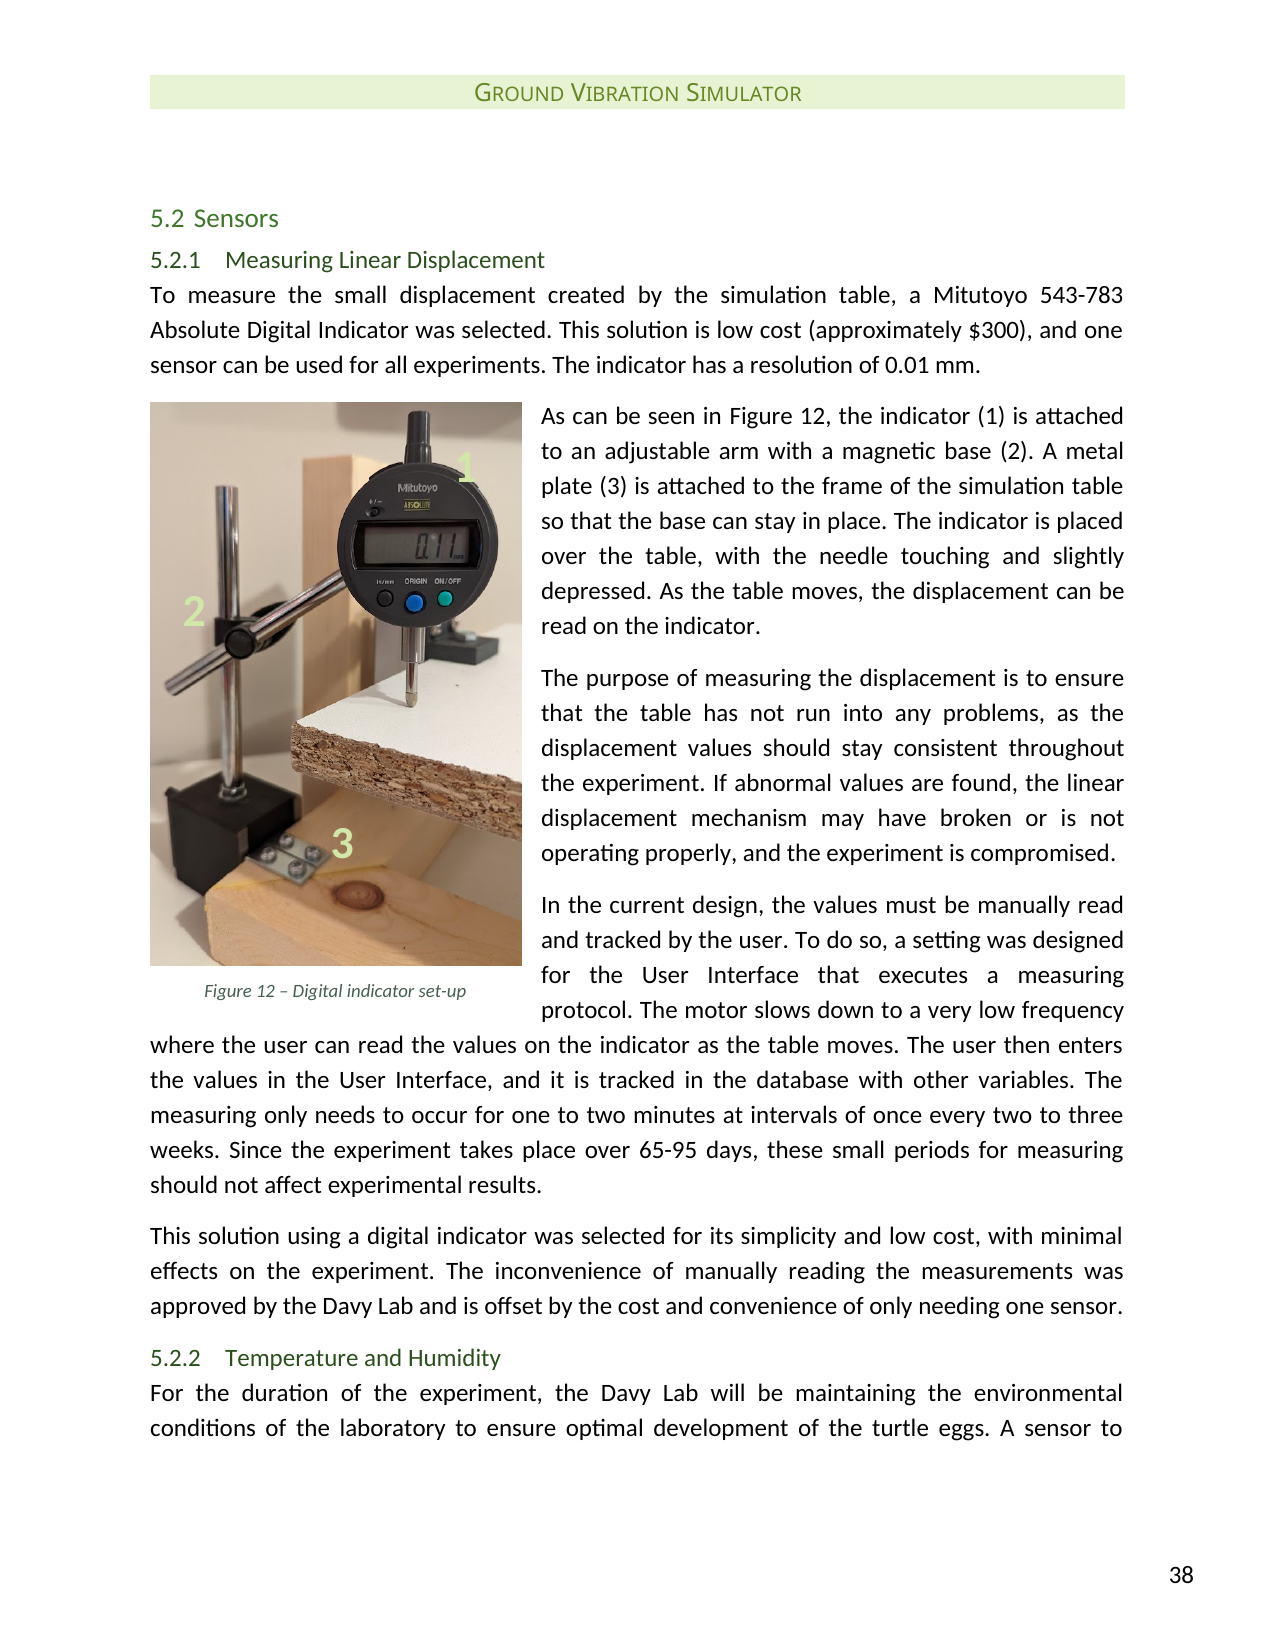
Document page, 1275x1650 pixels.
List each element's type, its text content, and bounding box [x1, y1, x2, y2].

picture [150, 402, 522, 966]
text In the current design, the values must be manually read and tracked by the user. To do so, a setting was designed for the User Interface that executes a measuring protocol. The motor slows down to a very low frequency where the user can read the values on the indicator as the table moves. The user then enters the values in the User Interface, and it is tracked in the database with other variables. The measuring only needs to occur for one to two minutes at intervals of once every two to three weeks. Since the experiment takes place over 65-95 days, these small periods for measuring should not affect experimental results. [150, 889, 1125, 1199]
subtitle Sensors [150, 202, 1125, 235]
text As can be seen in Figure 12, the indicator (1) is attached to an adjustable arm with a magnetic base (2). A metal plate (3) is attached to the frame of the simulation table so that the base can stay in place. The indicator is placed over the table, with the needle touching and slightly depressed. As the table moves, the displacement can be read on the indicator. [150, 400, 1125, 641]
text The purpose of measuring the displacement is to ensure that the table has not run into any problems, as the displacement values should stay consistent throughout the experiment. If abnormal values are found, the linear displacement mechanism may have broken or is not operating properly, and the experiment is compromised. [522, 662, 1125, 868]
subtitle Temperature and Humidity [150, 1342, 1125, 1373]
text To measure the small displacement created by the simulation table, a Mitutoyo 543-783 Absolute Digital Indicator was selected. This solution is low cost (approximately $300), and one sensor can be used for all experiments. The indicator has a resolution of 0.01 mm. [150, 279, 1125, 379]
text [150, 1377, 1125, 1443]
text This solution using a digital indicator was selected for its simplicity and low cost, with minimal effects on the experiment. The inconvenience of manually reading the measurements was approved by the Davy Lab and is offset by the cost and convenience of only needing one sensor. [150, 1220, 1125, 1321]
subtitle Measuring Linear Displacement [150, 244, 1125, 274]
